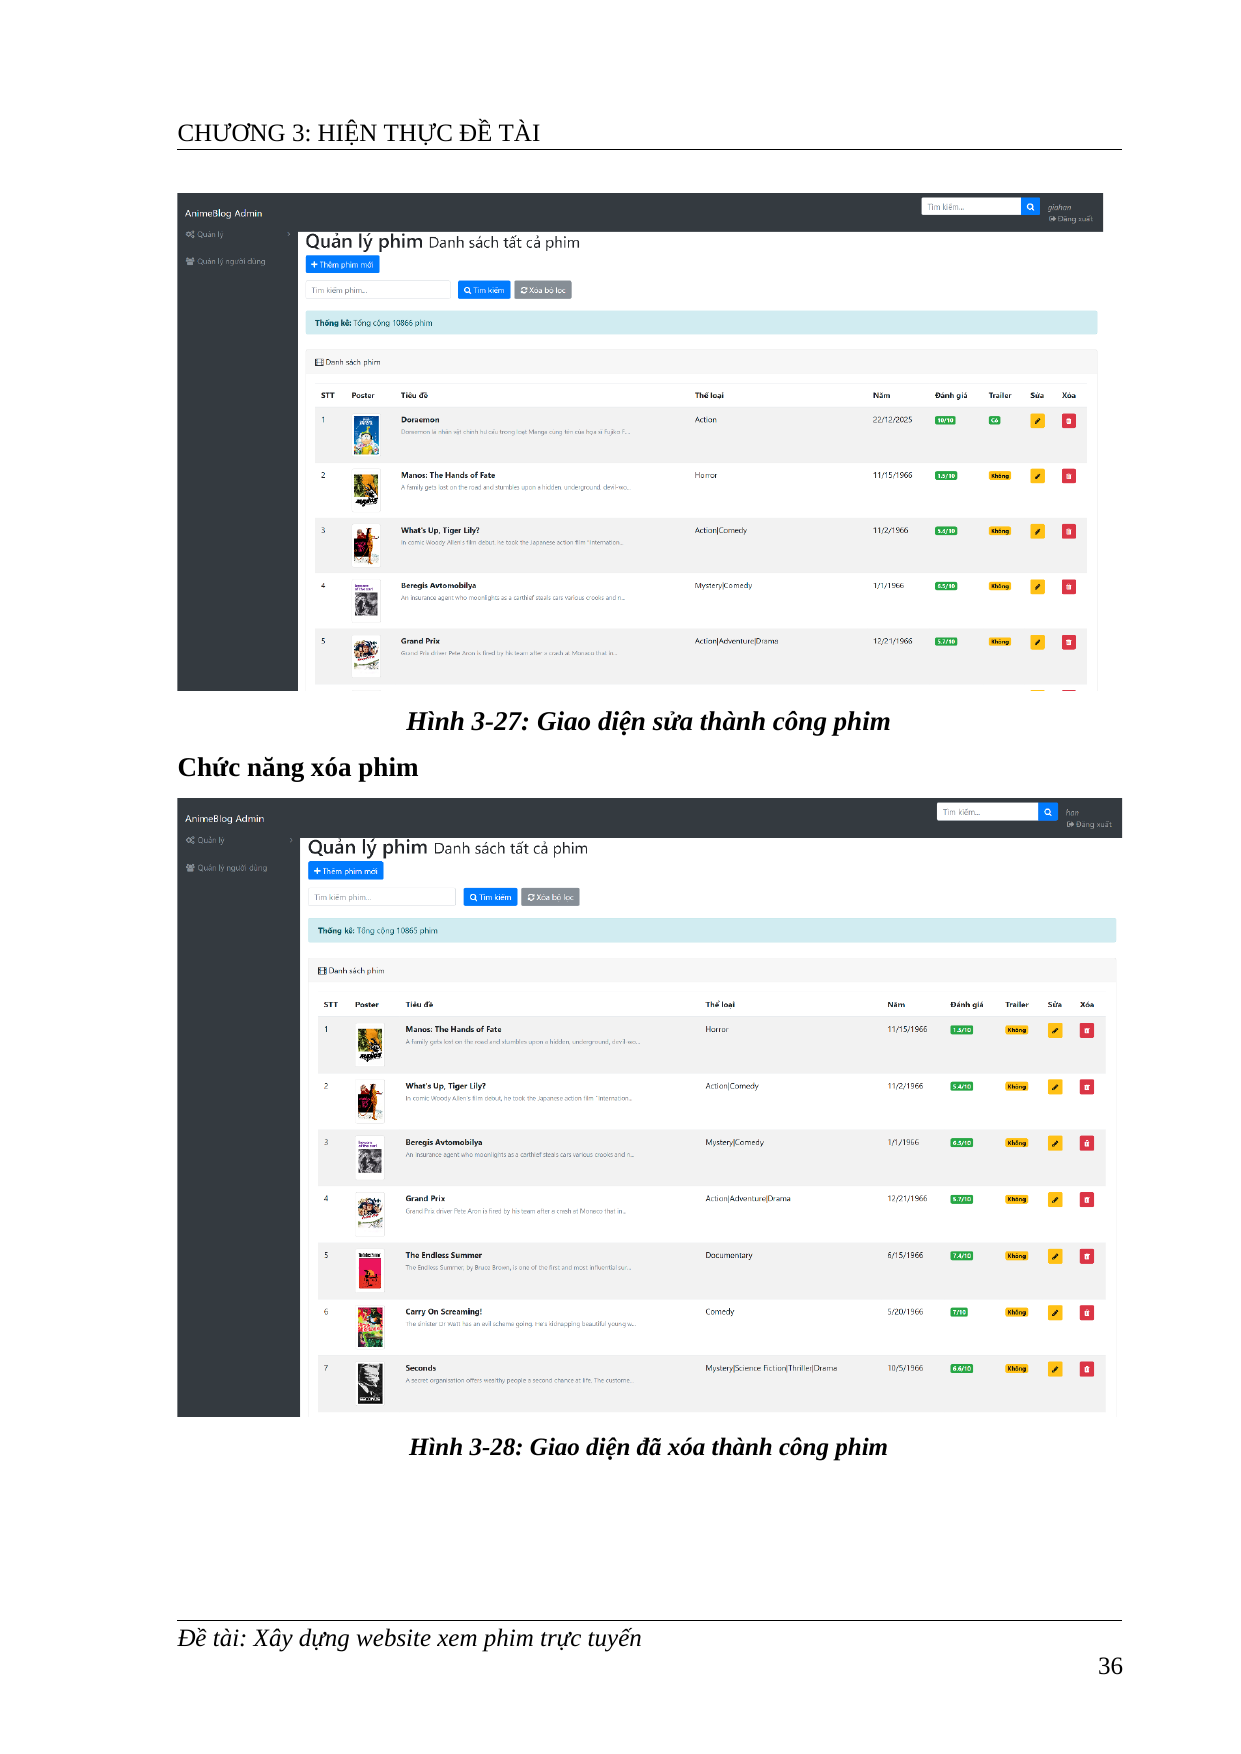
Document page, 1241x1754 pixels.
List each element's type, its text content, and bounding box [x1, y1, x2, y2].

text Chức năng xóa phim [177, 751, 1122, 783]
picture [177, 193, 1104, 691]
text Hình 3-27: Giao diện sửa thành công phim [177, 705, 1122, 736]
text Hình 3-28: Giao diện đã xóa thành công phim [177, 1432, 1122, 1461]
picture [177, 798, 1123, 1417]
